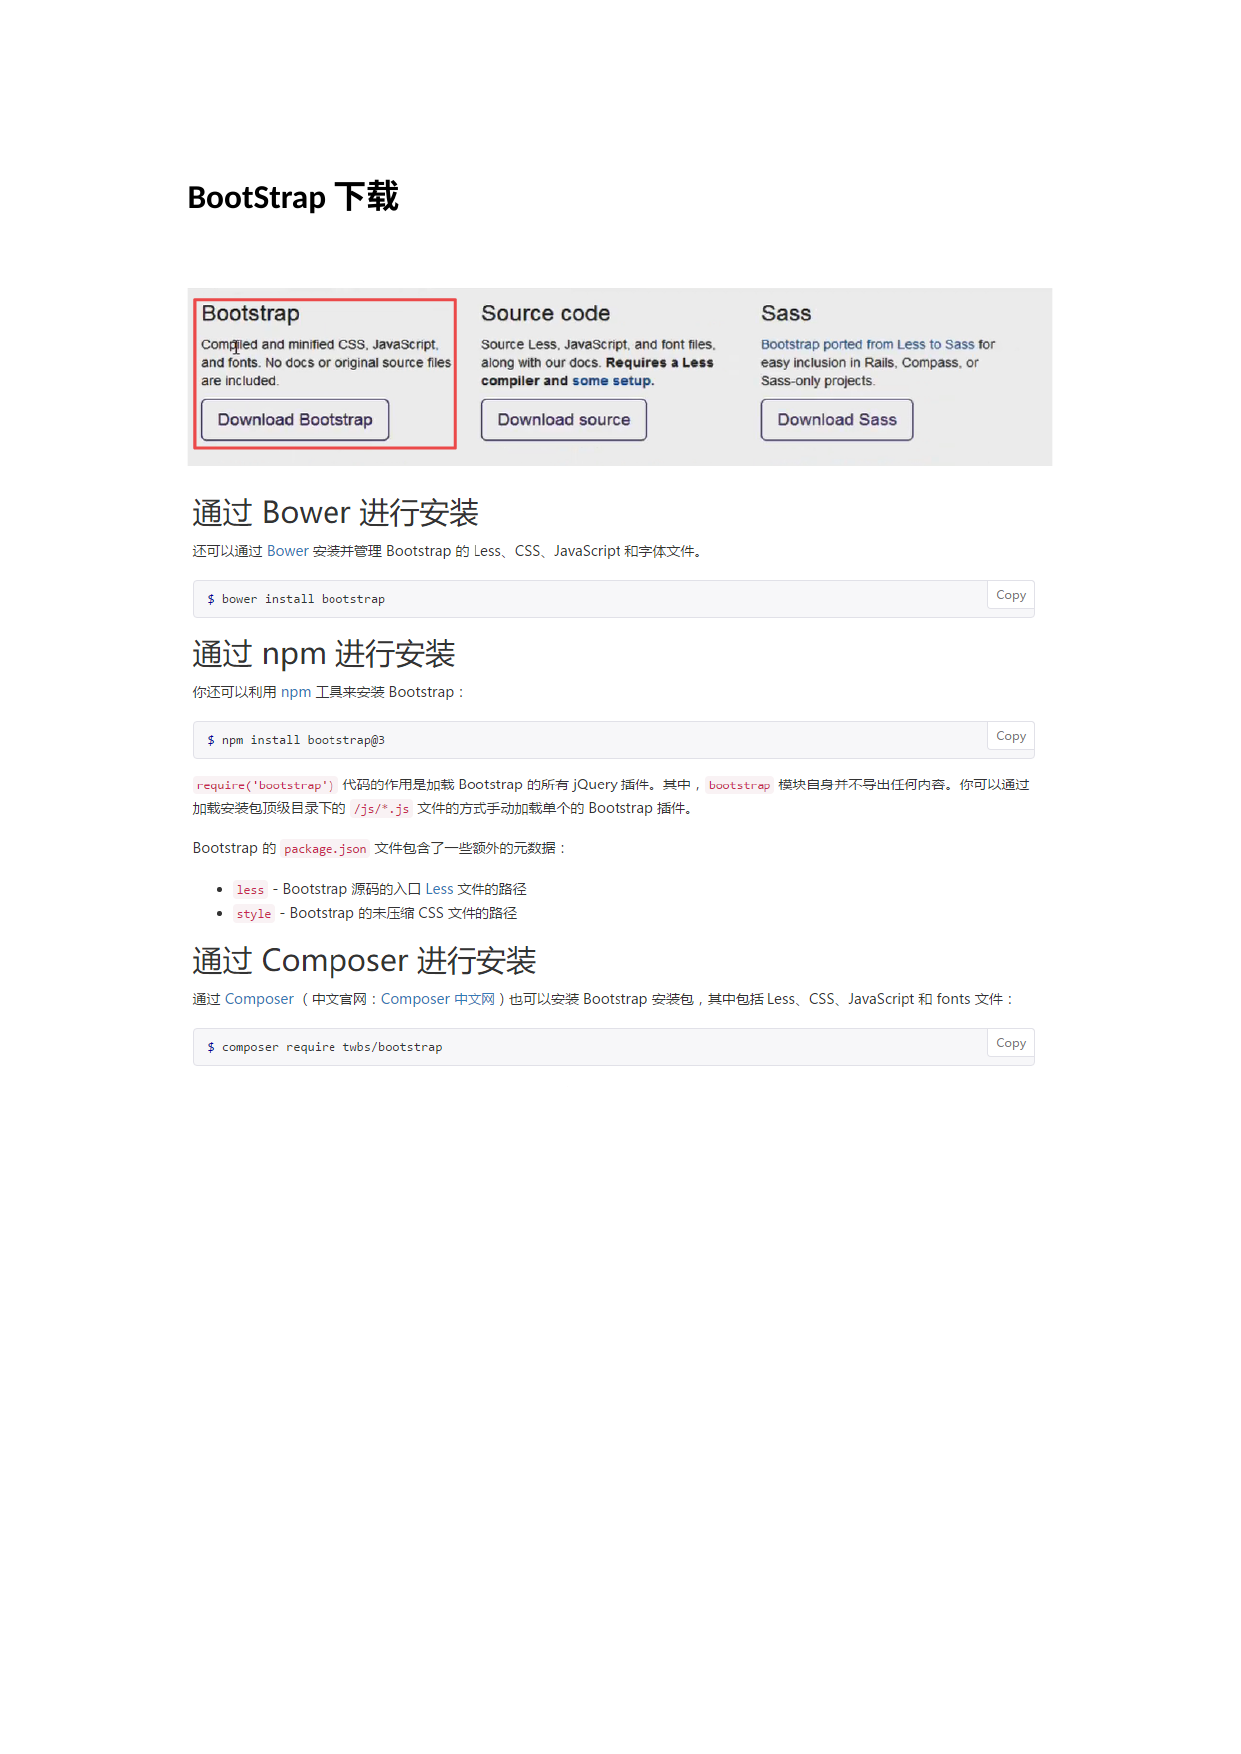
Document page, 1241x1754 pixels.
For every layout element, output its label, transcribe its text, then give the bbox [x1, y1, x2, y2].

subtitle BootStrap下载 [187, 162, 1053, 227]
picture [187, 483, 1053, 1087]
picture [187, 288, 1053, 466]
